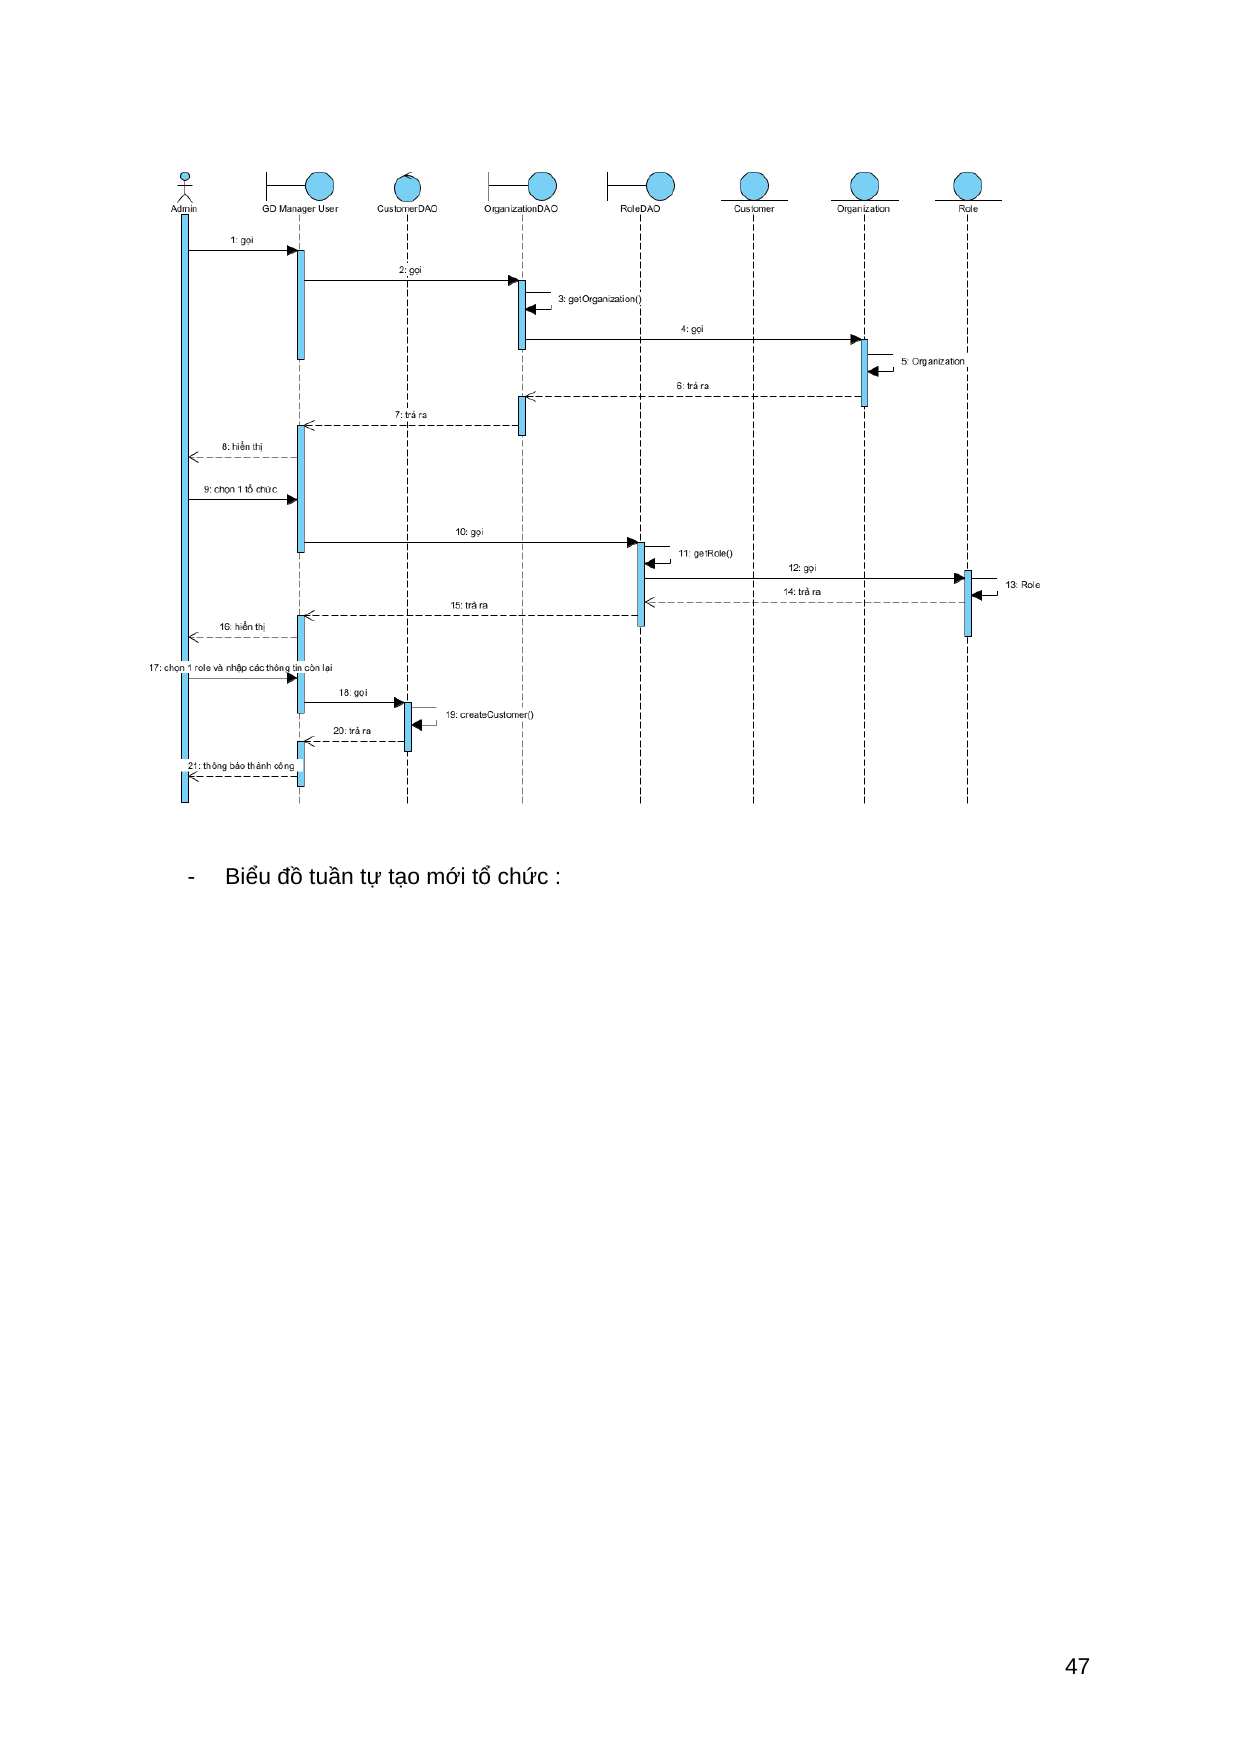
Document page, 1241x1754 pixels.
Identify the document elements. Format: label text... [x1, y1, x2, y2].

picture [150, 150, 1091, 830]
list Biểu đồ tuần tự tạo mới tổ chức : [187, 863, 1090, 889]
